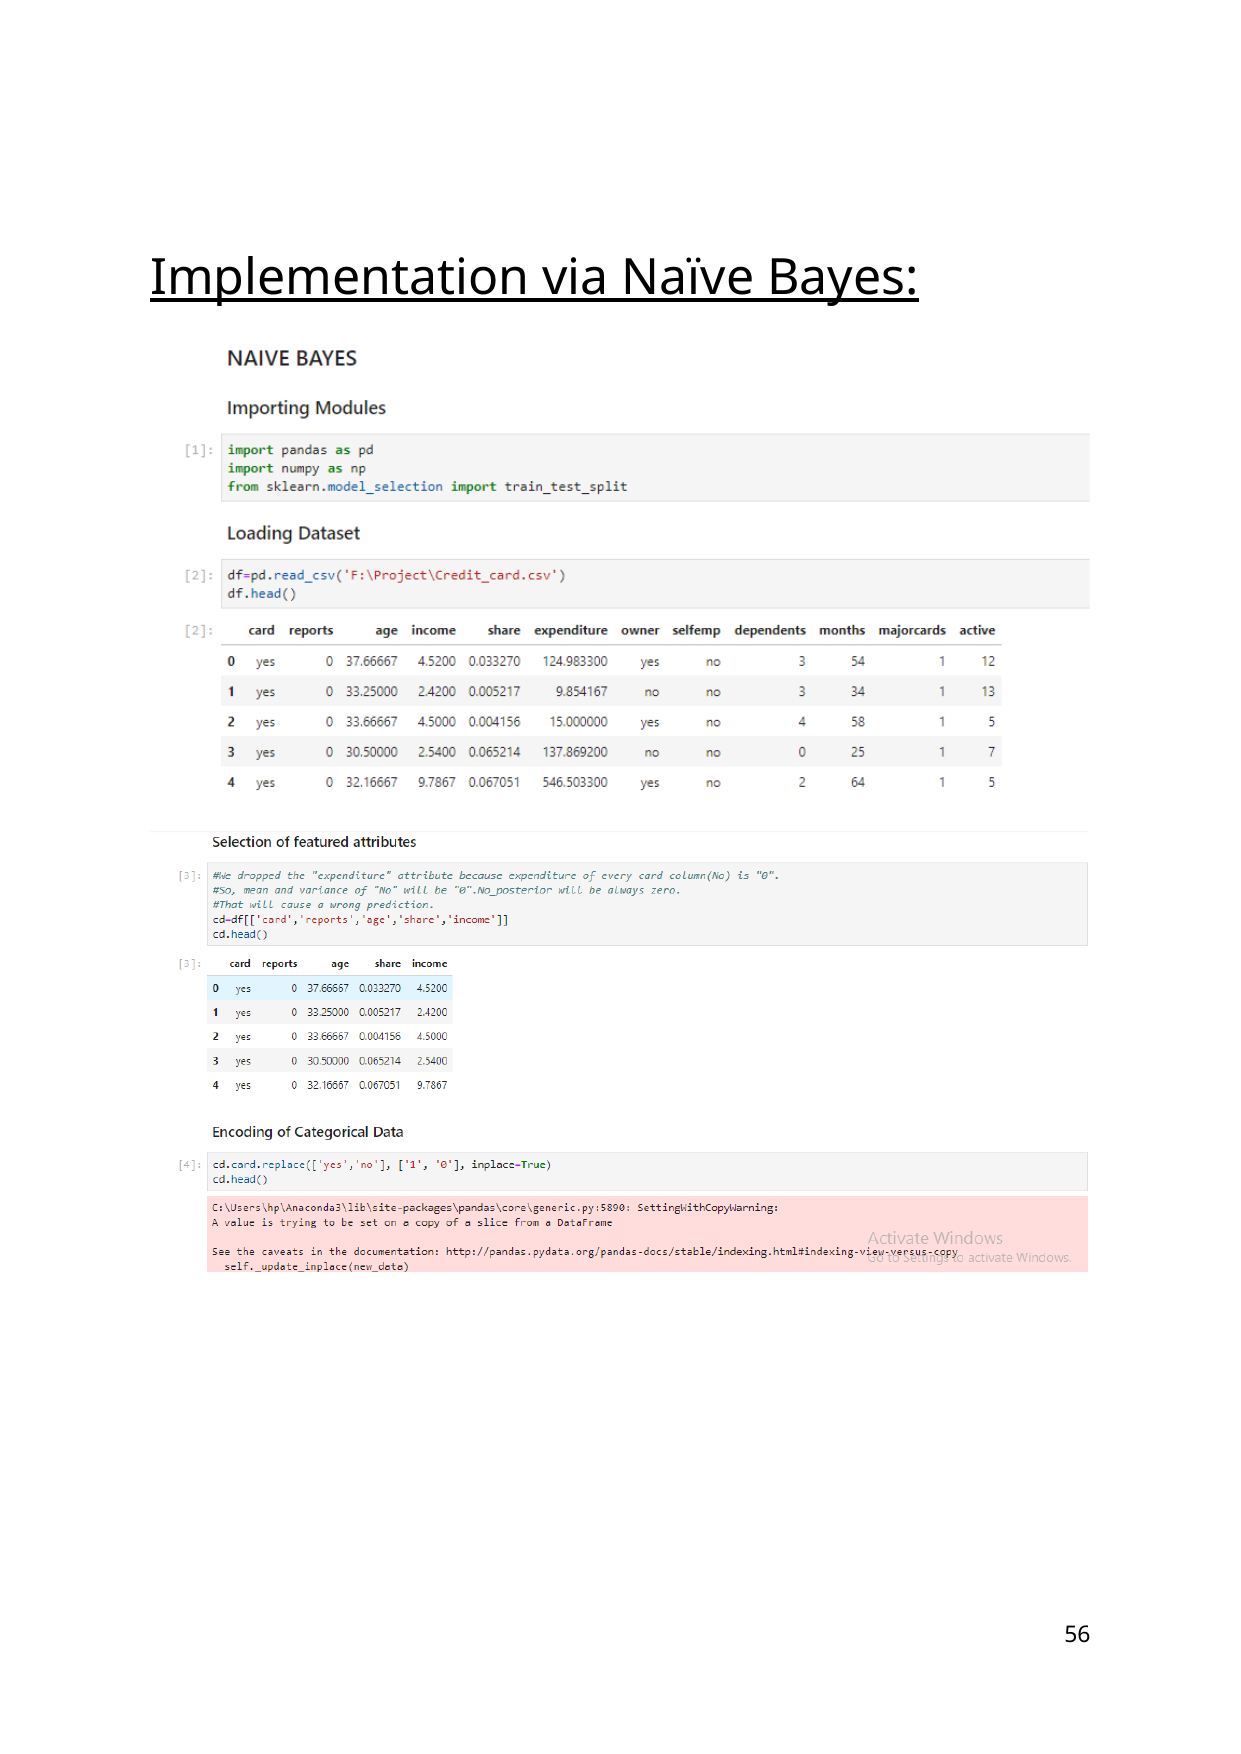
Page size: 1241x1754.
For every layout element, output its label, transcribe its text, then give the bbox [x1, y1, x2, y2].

picture [150, 331, 1090, 815]
text Implementation via Naïve Bayes: [150, 241, 1090, 309]
picture [150, 831, 1089, 1272]
